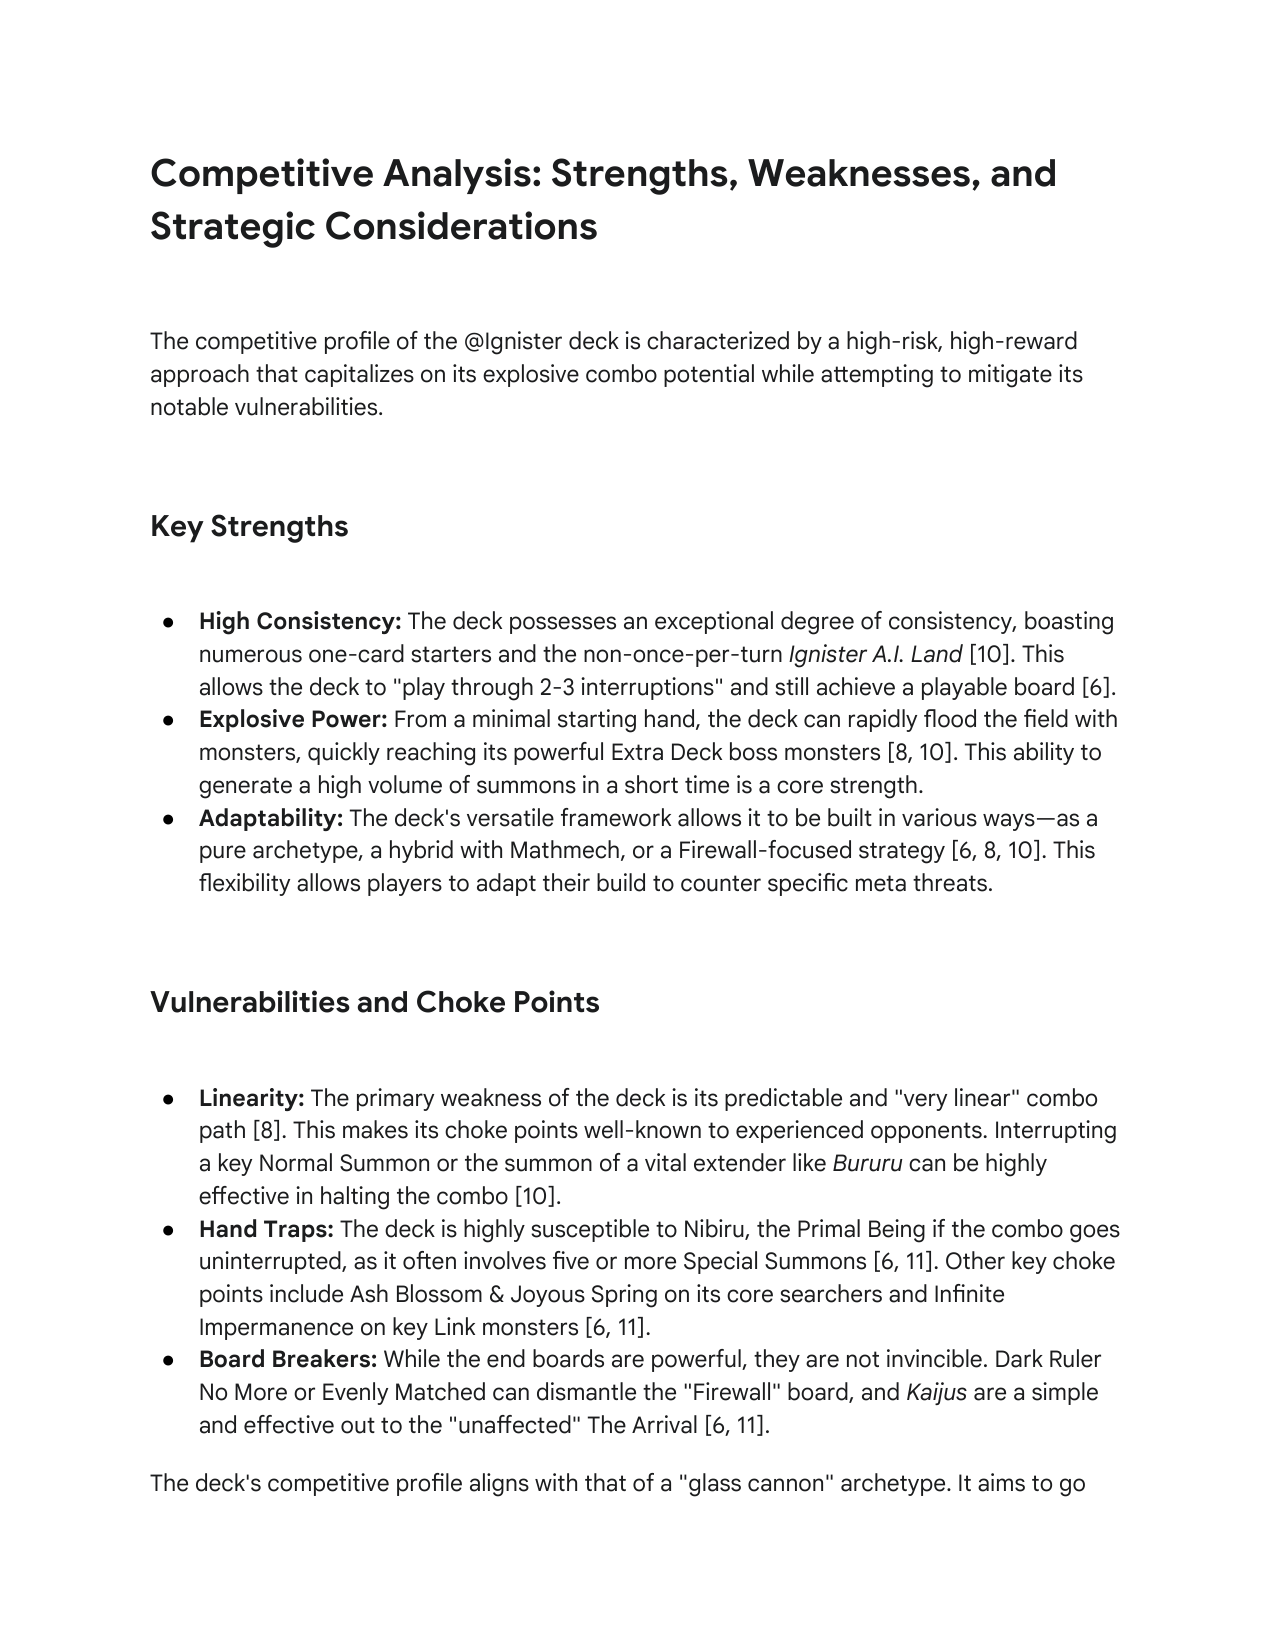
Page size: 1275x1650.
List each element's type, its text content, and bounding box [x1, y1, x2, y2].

list Explosive Power: From a minimal starting hand, the deck can rapidly flood the field with monsters, quickly reaching its powerful Extra Deck boss monsters [8, 10]. This ability to generate a high volume of summons in a short time is a core strength. [161, 706, 1125, 800]
subtitle Vulnerabilities and Choke Points [150, 984, 1125, 1021]
list Board Breakers: While the end boards are powerful, they are not invincible. Dark Ruler No More or Evenly Matched can dismantle the "Firewall" board, and Kaijus are a simple and effective out to the "unaffected" The Arrival [6, 11]. [161, 1346, 1125, 1440]
subtitle Competitive Analysis: Strengths, Weaknesses, and Strategic Considerations [150, 150, 1125, 251]
subtitle Key Strengths [150, 508, 1125, 545]
text The competitive profile of the @Ignister deck is characterized by a high-risk, high-reward approach that capitalizes on its explosive combo potential while attempting to mitigate its notable vulnerabilities. [150, 327, 1125, 421]
list High Consistency: The deck possesses an exceptional degree of consistency, boasting numerous one-card starters and the non-once-per-turn Ignister A.I. Land [10]. This allows the deck to "play through 2-3 interruptions" and still achieve a playable board [6]. [161, 607, 1125, 702]
list Linearity: The primary weakness of the deck is its predictable and "very linear" combo path [8]. This makes its choke points well-known to experienced opponents. Interrupting a key Normal Summon or the summon of a vital extender like Bururu can be highly effective in halting the combo [10]. [161, 1084, 1125, 1211]
list Hand Traps: The deck is highly susceptible to Nibiru, the Primal Being if the combo goes uninterrupted, as it often involves five or more Special Summons [6, 11]. Other key choke points include Ash Blossom & Joyous Spring on its core searchers and Infinite Impermanence on key Link monsters [6, 11]. [161, 1215, 1125, 1342]
list Adaptability: The deck's versatile framework allows it to be built in various ways—as a pure archetype, a hybrid with Mathmech, or a Firewall-focused strategy [6, 8, 10]. This flexibility allows players to adapt their build to counter specific meta threats. [161, 804, 1125, 898]
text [150, 1469, 1125, 1497]
